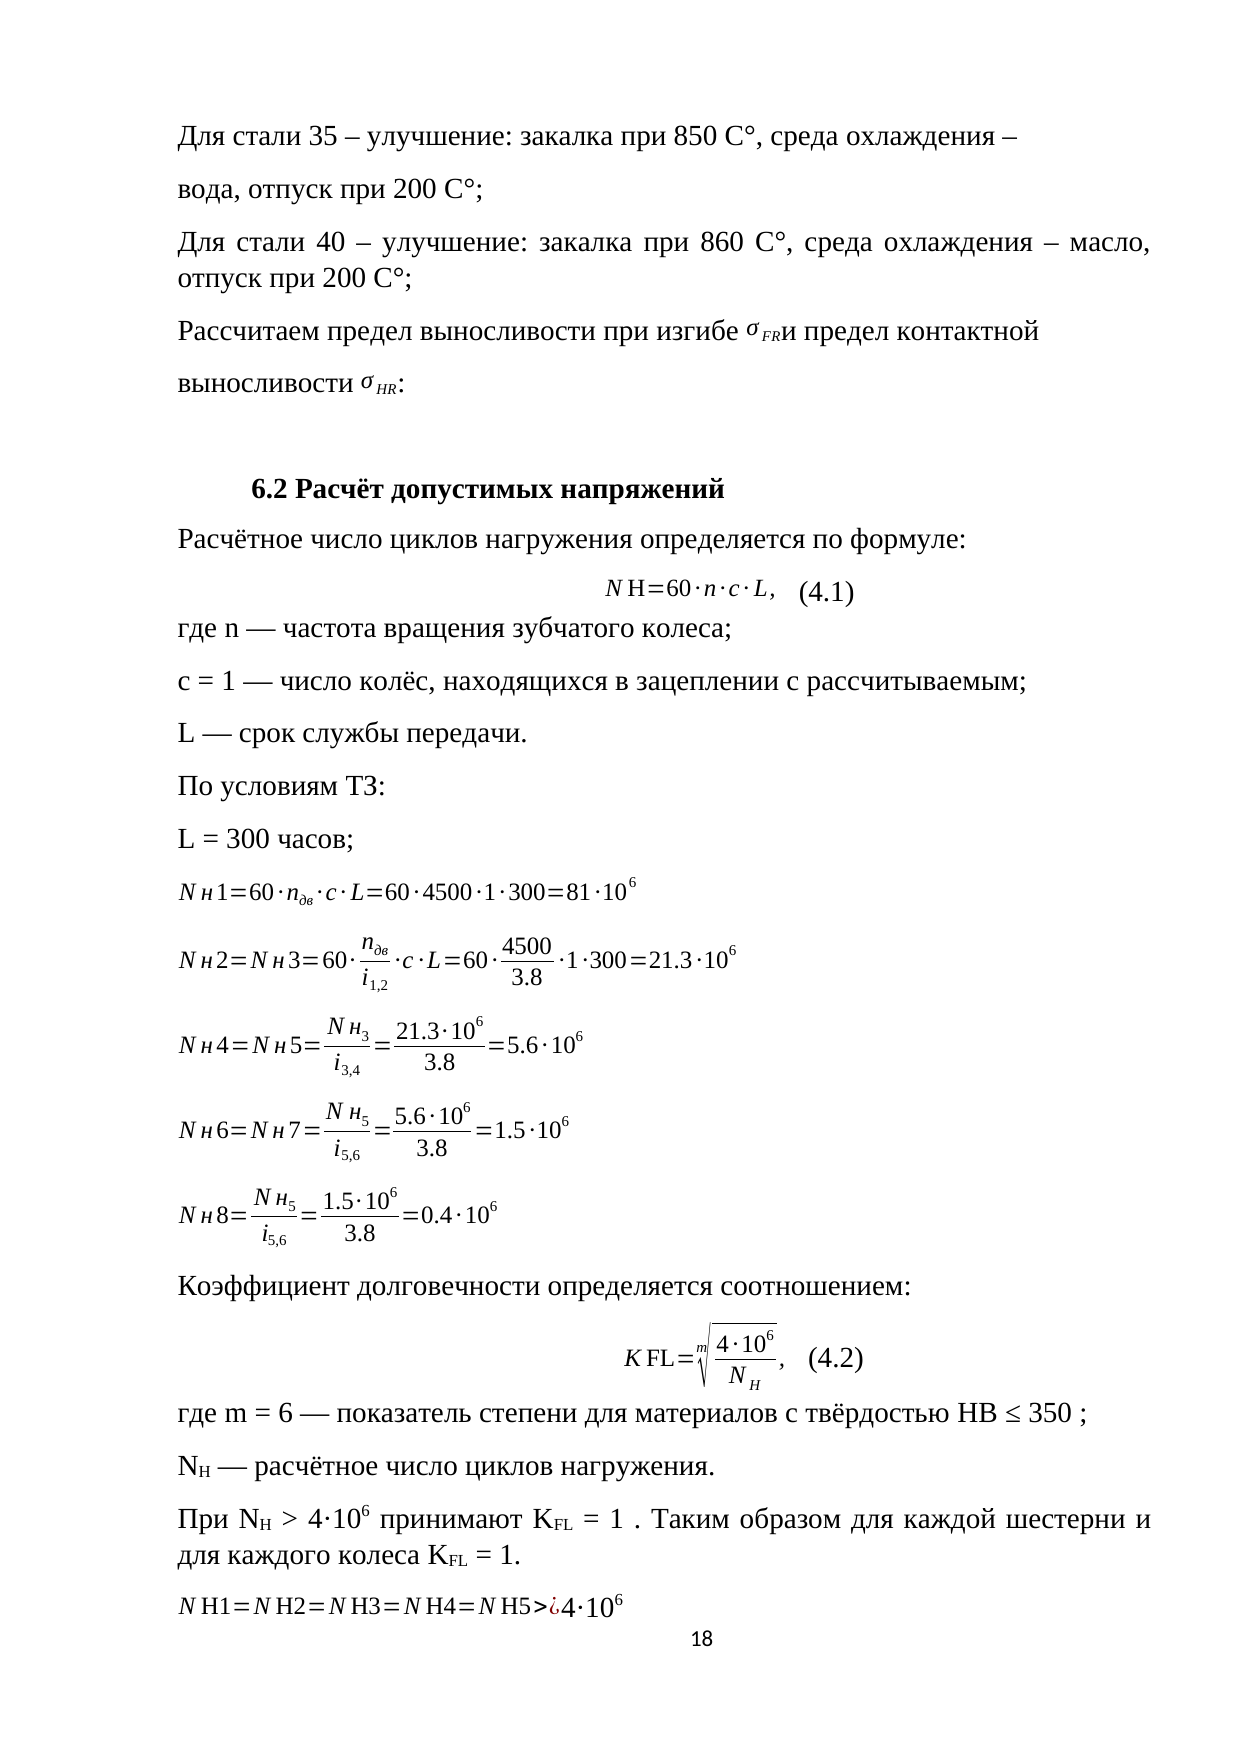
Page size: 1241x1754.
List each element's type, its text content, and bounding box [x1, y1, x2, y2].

table_header [177, 1321, 797, 1395]
text Рассчитаем предел выносливости при изгибе и предел контактной [177, 313, 1152, 346]
text 4·106 [177, 1590, 1152, 1623]
text Коэффициент долговечности определяется соотношением: [177, 1268, 1152, 1302]
text вода, отпуск при 200 С°; [177, 171, 1152, 204]
table_header [177, 574, 787, 610]
table_header (4.2) [797, 1321, 1190, 1395]
text L — срок службы передачи. [177, 716, 1152, 749]
subtitle 6.2 Расчёт допустимых напряжений [177, 471, 1152, 505]
text Для стали 35 – улучшение: закалка при 850 С°, среда охлаждения – [177, 118, 1152, 152]
text Расчётное число циклов нагружения определяется по формуле: [177, 521, 1152, 555]
text где n — частота вращения зубчатого колеса; [177, 610, 1152, 643]
text NН — расчётное число циклов нагружения. [177, 1448, 1152, 1482]
text По условиям ТЗ: [177, 768, 1152, 802]
text где m = 6 — показатель степени для материалов с твёрдостью HB ≤ 350 ; [177, 1395, 1152, 1429]
table_header (4.1) [787, 574, 1190, 610]
text выносливости : [177, 366, 1152, 399]
text L = 300 часов; [177, 821, 1152, 855]
text Для стали 40 – улучшение: закалка при 860 С°, среда охлаждения – масло, отпуск при 200 С°; [177, 224, 1152, 293]
text При NН > 4·106 принимают KFL = 1 . Таким образом для каждой шестерни и для каждого колеса KFL = 1. [177, 1501, 1152, 1571]
text c = 1 — число колёс, находящихся в зацеплении с рассчитываемым; [177, 663, 1152, 696]
